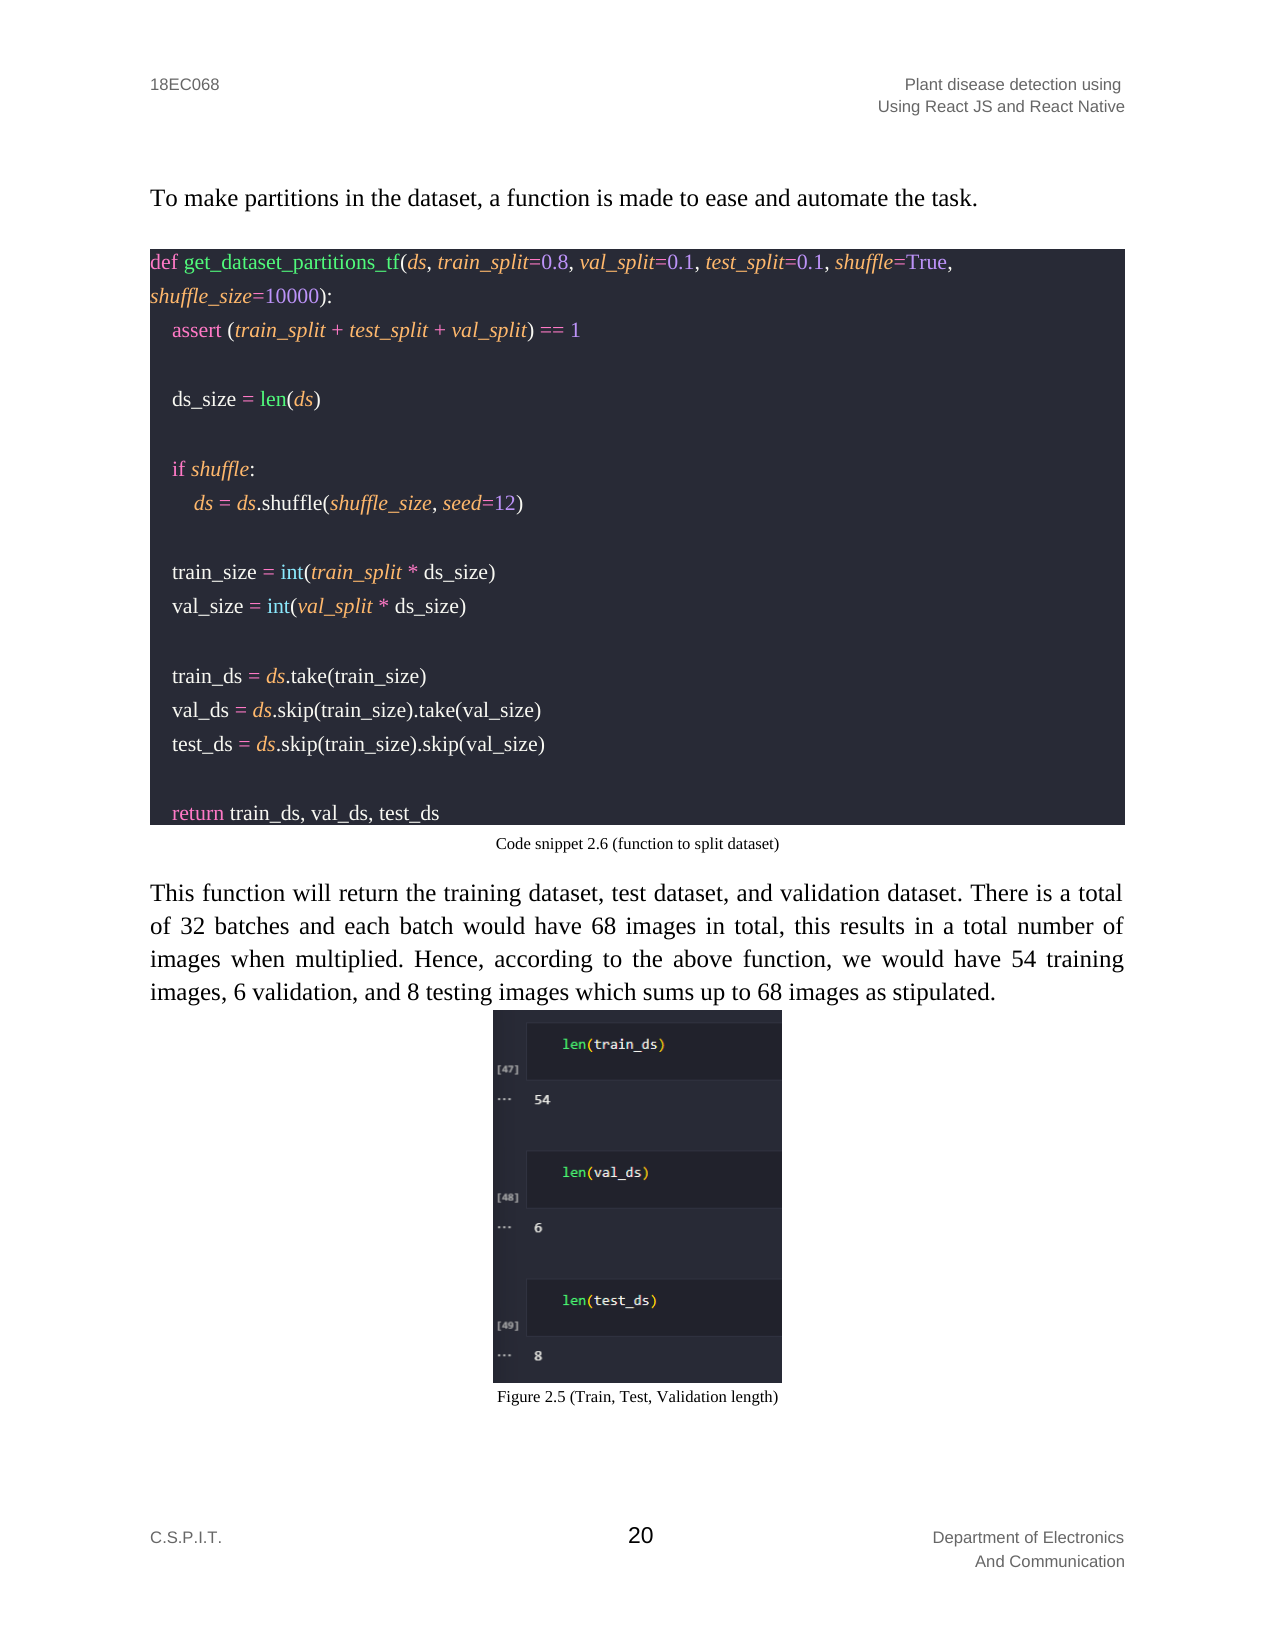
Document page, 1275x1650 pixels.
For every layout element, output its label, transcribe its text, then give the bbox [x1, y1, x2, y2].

text if shuffle: [150, 456, 1125, 481]
picture [493, 1010, 782, 1383]
text return train_ds, val_ds, test_ds [150, 800, 1125, 825]
text This function will return the training dataset, test dataset, and validation dataset. There is a total of 32 batches and each batch would have 68 images in total, this results in a total number of images when multiplied. Hence, according to the above function, we would have 54 training images, 6 validation, and 8 testing images which sums up to 68 images as stipulated. [150, 878, 1125, 1006]
text To make partitions in the dataset, a function is made to ease and automate the task. [150, 183, 1125, 212]
text Figure 2.5 (Train, Test, Validation length) [150, 1387, 1125, 1406]
text Code snippet 2.6 (function to split dataset) [150, 834, 1125, 853]
text assert (train_split + test_split + val_split) == 1 [150, 317, 1125, 342]
text ds = ds.shuffle(shuffle_size, seed=12) [150, 490, 1125, 515]
text train_size = int(train_split * ds_size) [150, 559, 1125, 584]
text train_ds = ds.take(train_size) [150, 663, 1125, 688]
text val_size = int(val_split * ds_size) [150, 593, 1125, 618]
text val_ds = ds.skip(train_size).take(val_size) [150, 697, 1125, 722]
text test_ds = ds.skip(train_size).skip(val_size) [150, 731, 1125, 756]
text ds_size = len(ds) [150, 386, 1125, 412]
text def get_dataset_partitions_tf(ds, train_split=0.8, val_split=0.1, test_split=0.1, shuffle=True, shuffle_size=10000): [150, 249, 1125, 308]
